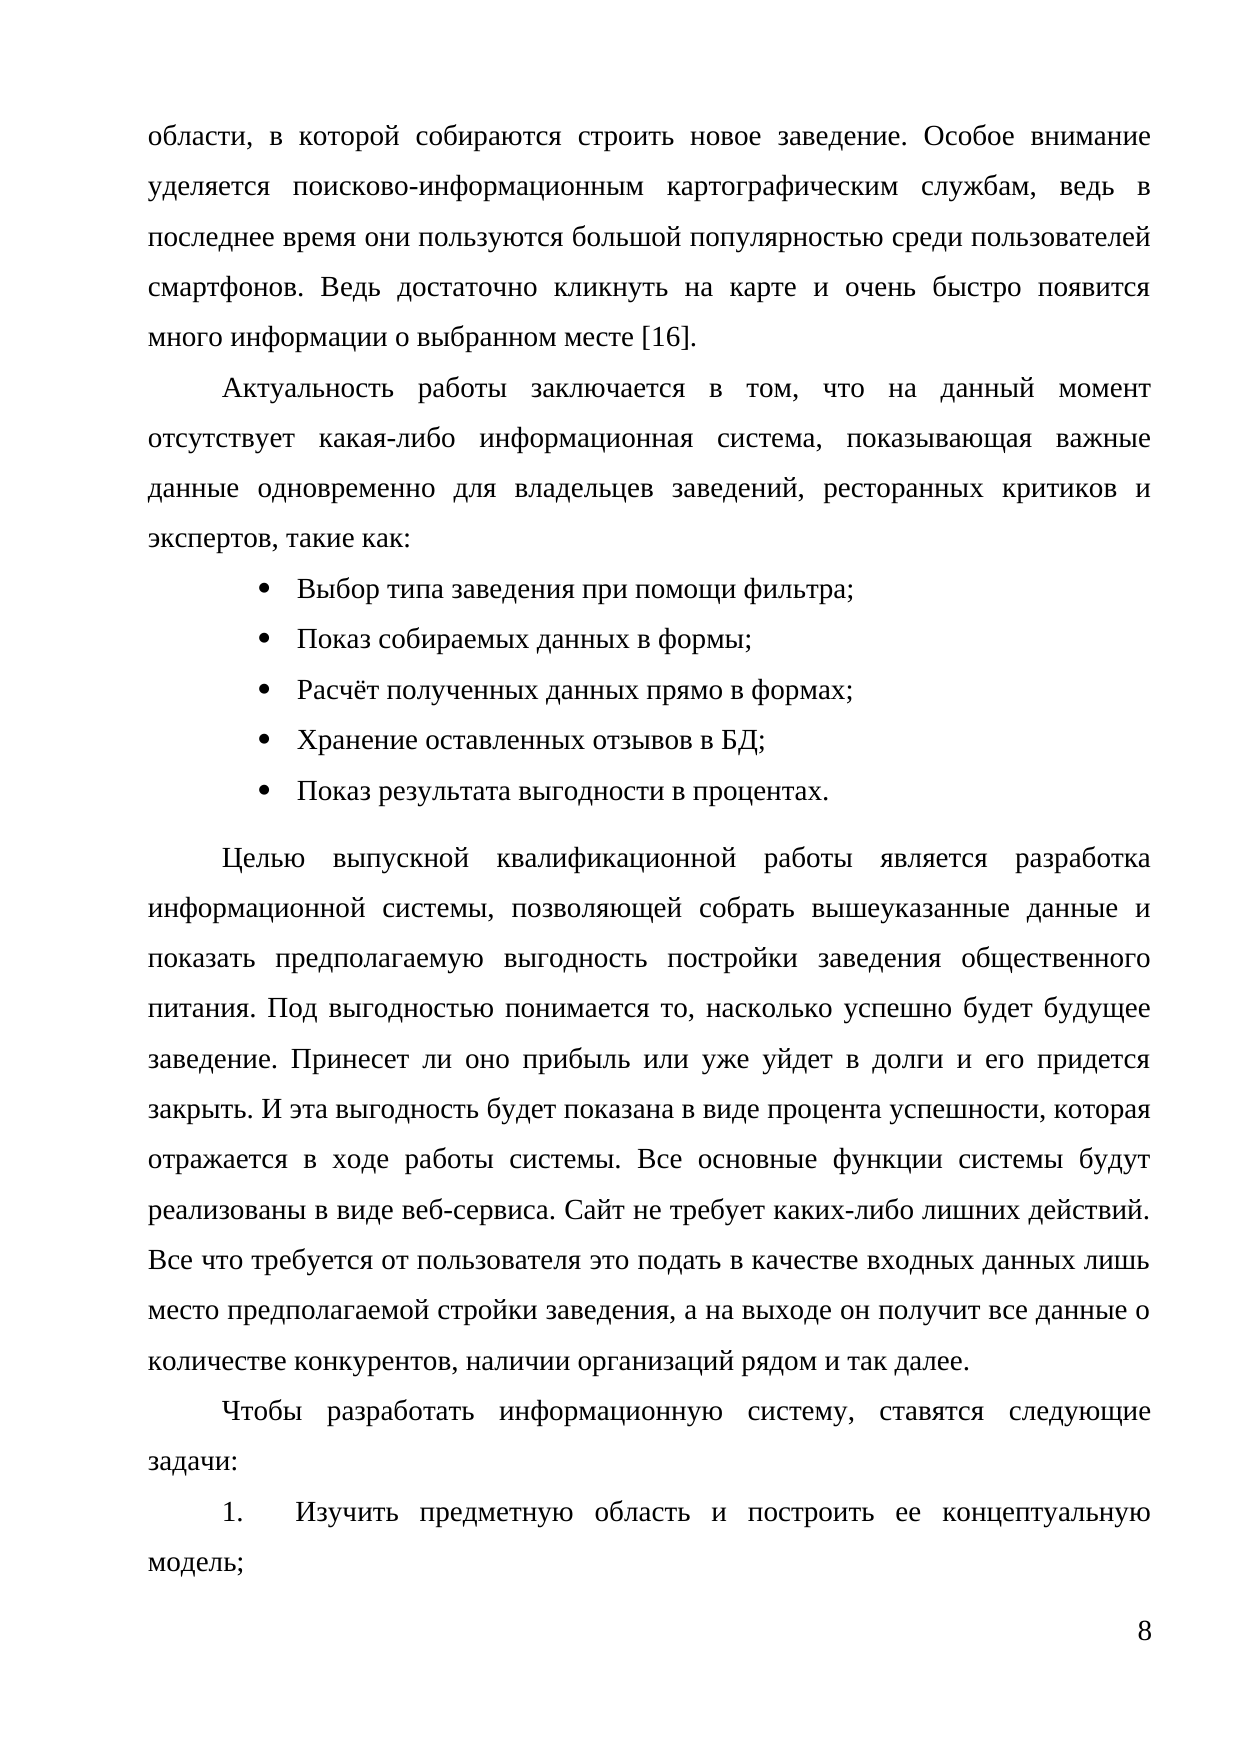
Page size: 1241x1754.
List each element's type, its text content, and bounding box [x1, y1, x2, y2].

text Актуальность работы заключается в том, что на данный момент отсутствует какая-либо информационная система, показывающая важные данные одновременно для владельцев заведений, ресторанных критиков и экспертов, такие как: [148, 370, 1152, 554]
text Чтобы разработать информационную систему, ставятся следующие задачи: [148, 1393, 1152, 1477]
list Расчёт полученных данных прямо в формах; [259, 672, 1152, 705]
list Изучить предметную область и построить ее концептуальную модель; [148, 1494, 1152, 1578]
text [148, 118, 1152, 353]
list Показ собираемых данных в формы; [259, 621, 1152, 655]
list Хранение оставленных отзывов в БД; [259, 722, 1152, 756]
list Показ результата выгодности в процентах. [259, 773, 1152, 806]
text Целью выпускной квалификационной работы является разработка информационной системы, позволяющей собрать вышеуказанные данные и показать предполагаемую выгодность постройки заведения общественного питания. Под выгодностью понимается то, насколько успешно будет будущее заведение. Принесет ли оно прибыль или уже уйдет в долги и его придется закрыть. И эта выгодность будет показана в виде процента успешности, которая отражается в ходе работы системы. Все основные функции системы будут реализованы в виде веб-сервиса. Сайт не требует каких-либо лишних действий. Все что требуется от пользователя это подать в качестве входных данных лишь место предполагаемой стройки заведения, а на выходе он получит все данные о количестве конкурентов, наличии организаций рядом и так далее. [148, 840, 1152, 1376]
list Выбор типа заведения при помощи фильтра; [259, 571, 1152, 604]
